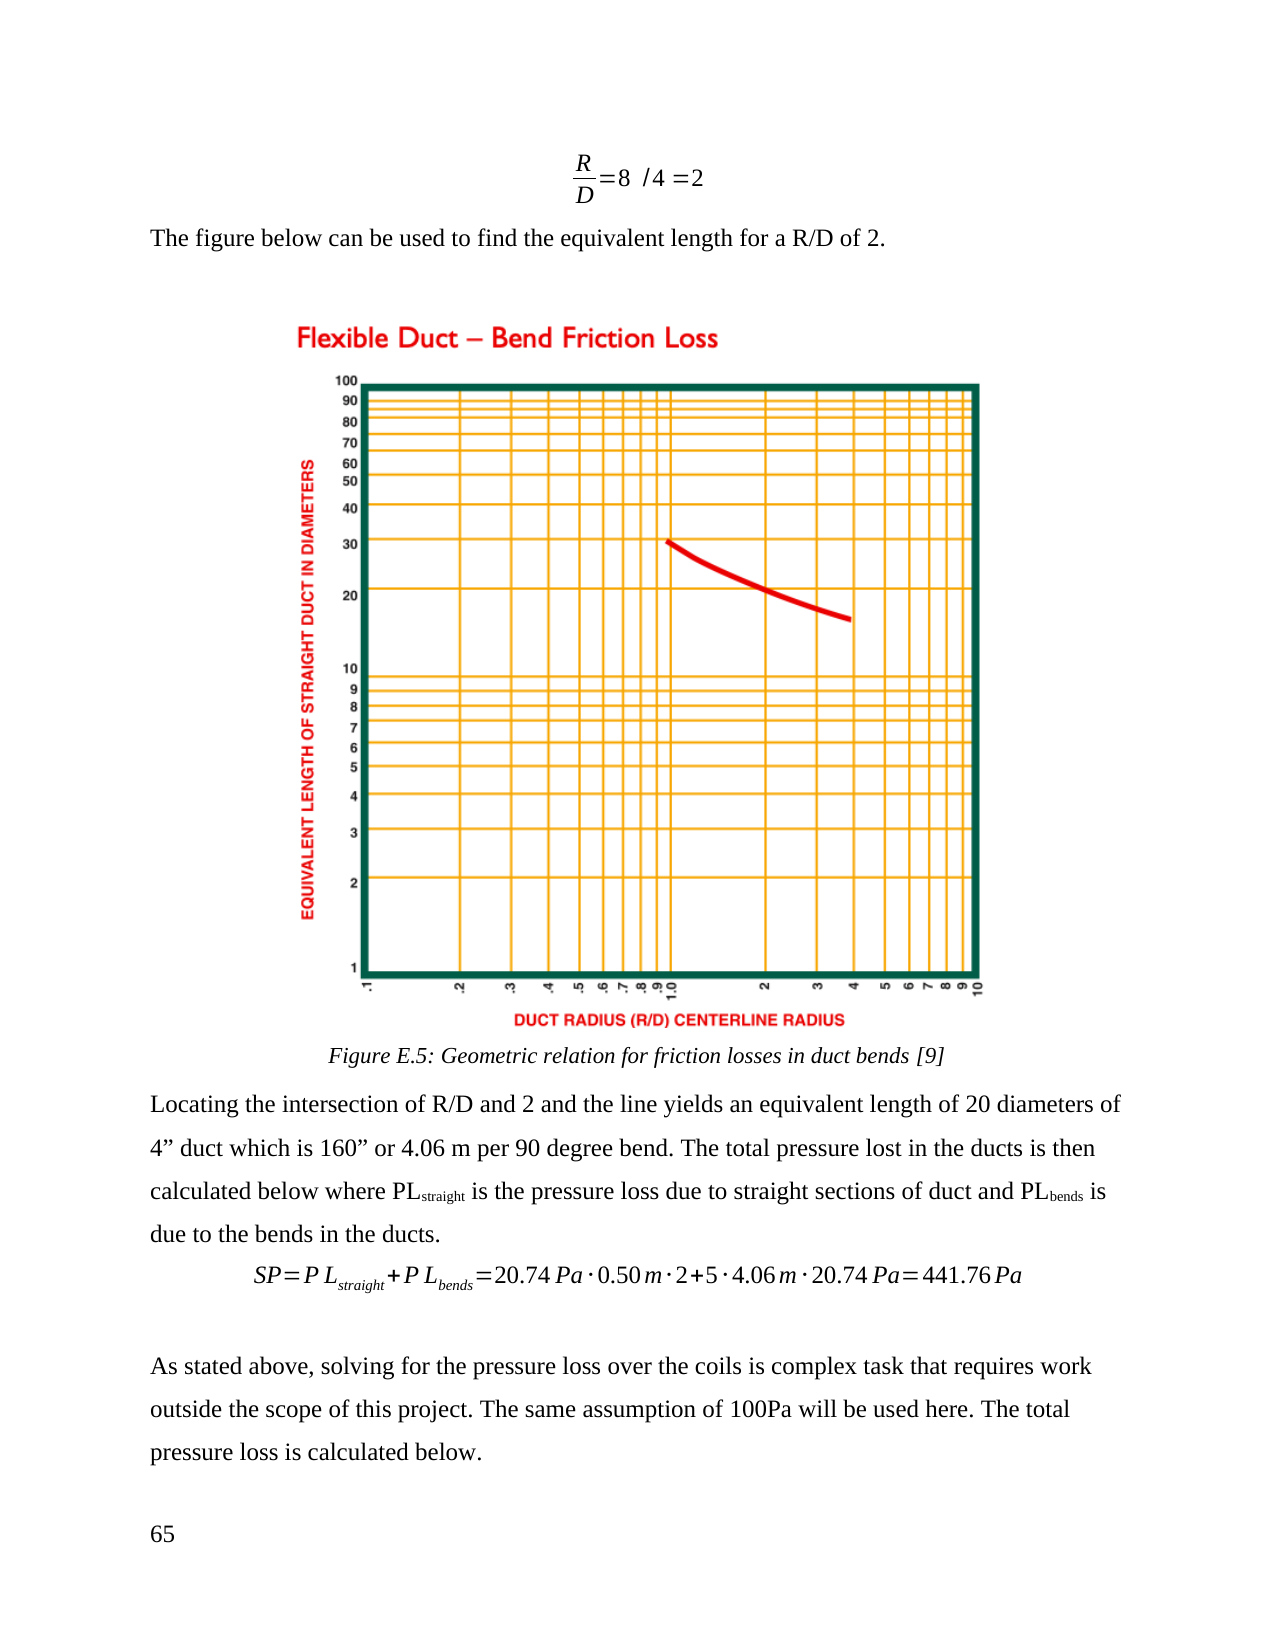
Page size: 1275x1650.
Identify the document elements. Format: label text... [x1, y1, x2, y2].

text Figure E.5: Geometric relation for friction losses in duct bends [150, 1042, 1125, 1069]
text Locating the intersection of R/D and 2 and the line yields an equivalent length of 20 diameters of 4” duct which is 160” or 4.06 m per 90 degree bend. The total pressure lost in the ducts is then calculated below where PLstraight is the pressure loss due to straight sections of duct and PLbends is due to the bends in the ducts. [150, 1089, 1125, 1248]
text The figure below can be used to find the equivalent length for a R/D of 2. [150, 223, 1125, 252]
picture [272, 309, 1003, 1028]
text As stated above, solving for the pressure loss over the coils is complex task that requires work outside the scope of this project. The same assumption of 100Pa will be used here. The total pressure loss is calculated below. [150, 1351, 1125, 1466]
